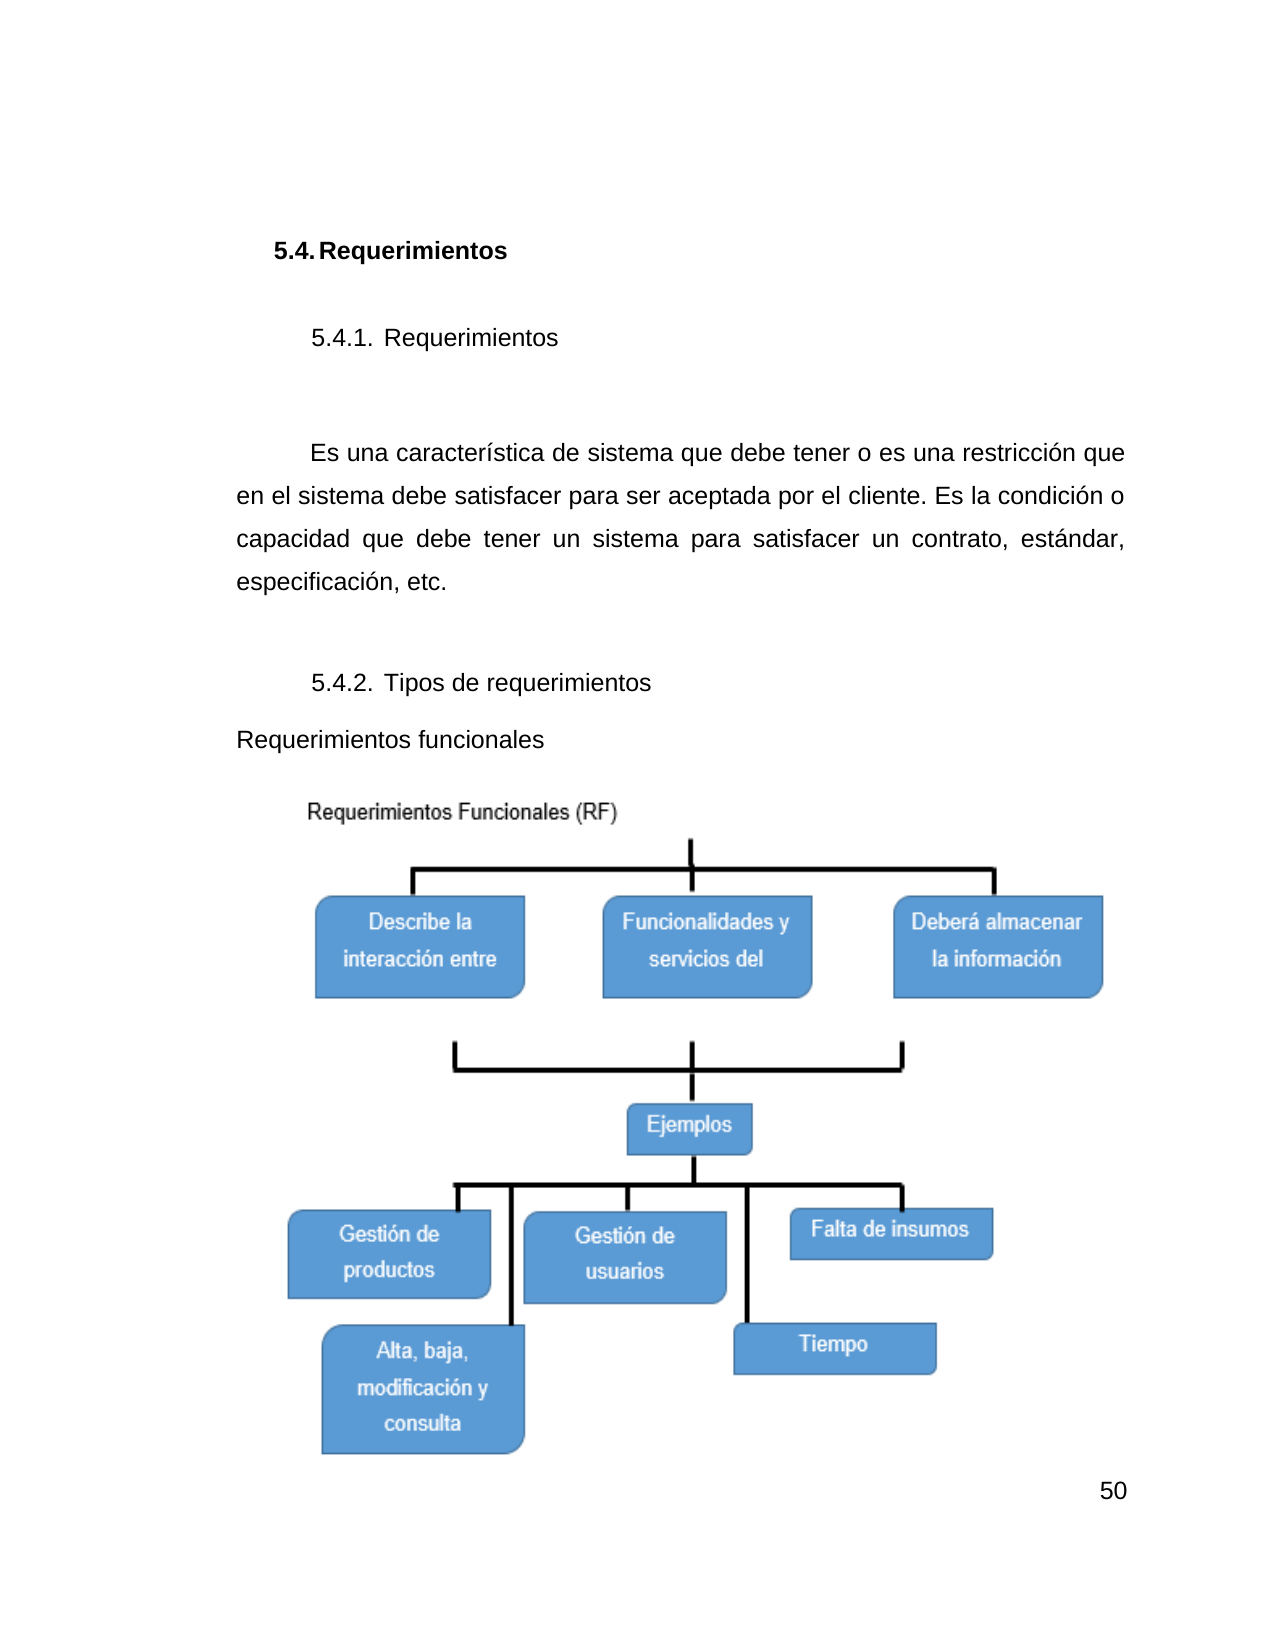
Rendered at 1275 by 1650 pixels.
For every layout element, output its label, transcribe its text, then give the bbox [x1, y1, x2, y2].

list Requerimientos [311, 322, 1127, 351]
text Requerimientos funcionales [236, 725, 1127, 754]
list Tipos de requerimientos [311, 667, 1127, 696]
subtitle Requerimientos [274, 236, 1127, 265]
text Es una característica de sistema que debe tener o es una restricción que en el sistema debe satisfacer para ser aceptada por el cliente. Es la condición o capacidad que debe tener un sistema para satisfacer un contrato, estándar, especificación, etc. [236, 437, 1127, 596]
